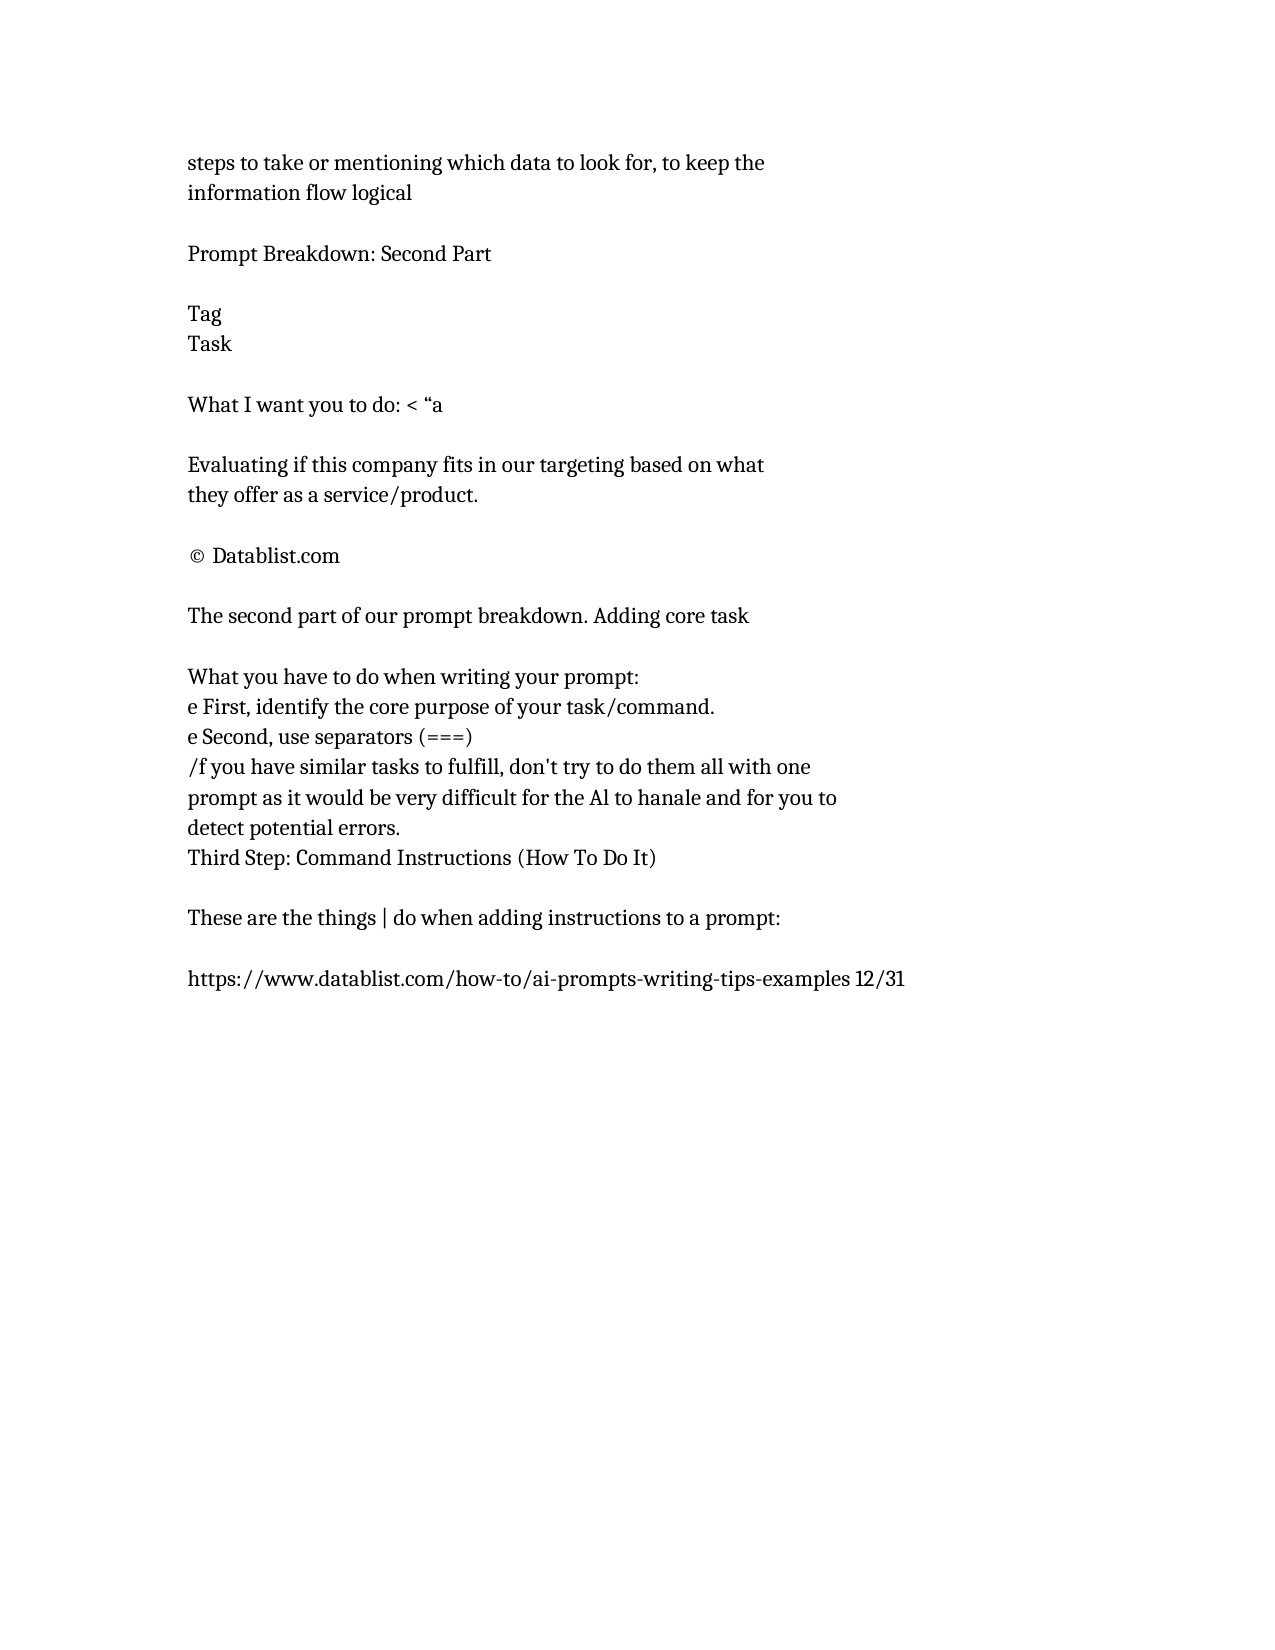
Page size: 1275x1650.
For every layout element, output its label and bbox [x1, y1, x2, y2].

text [187, 150, 1087, 1022]
